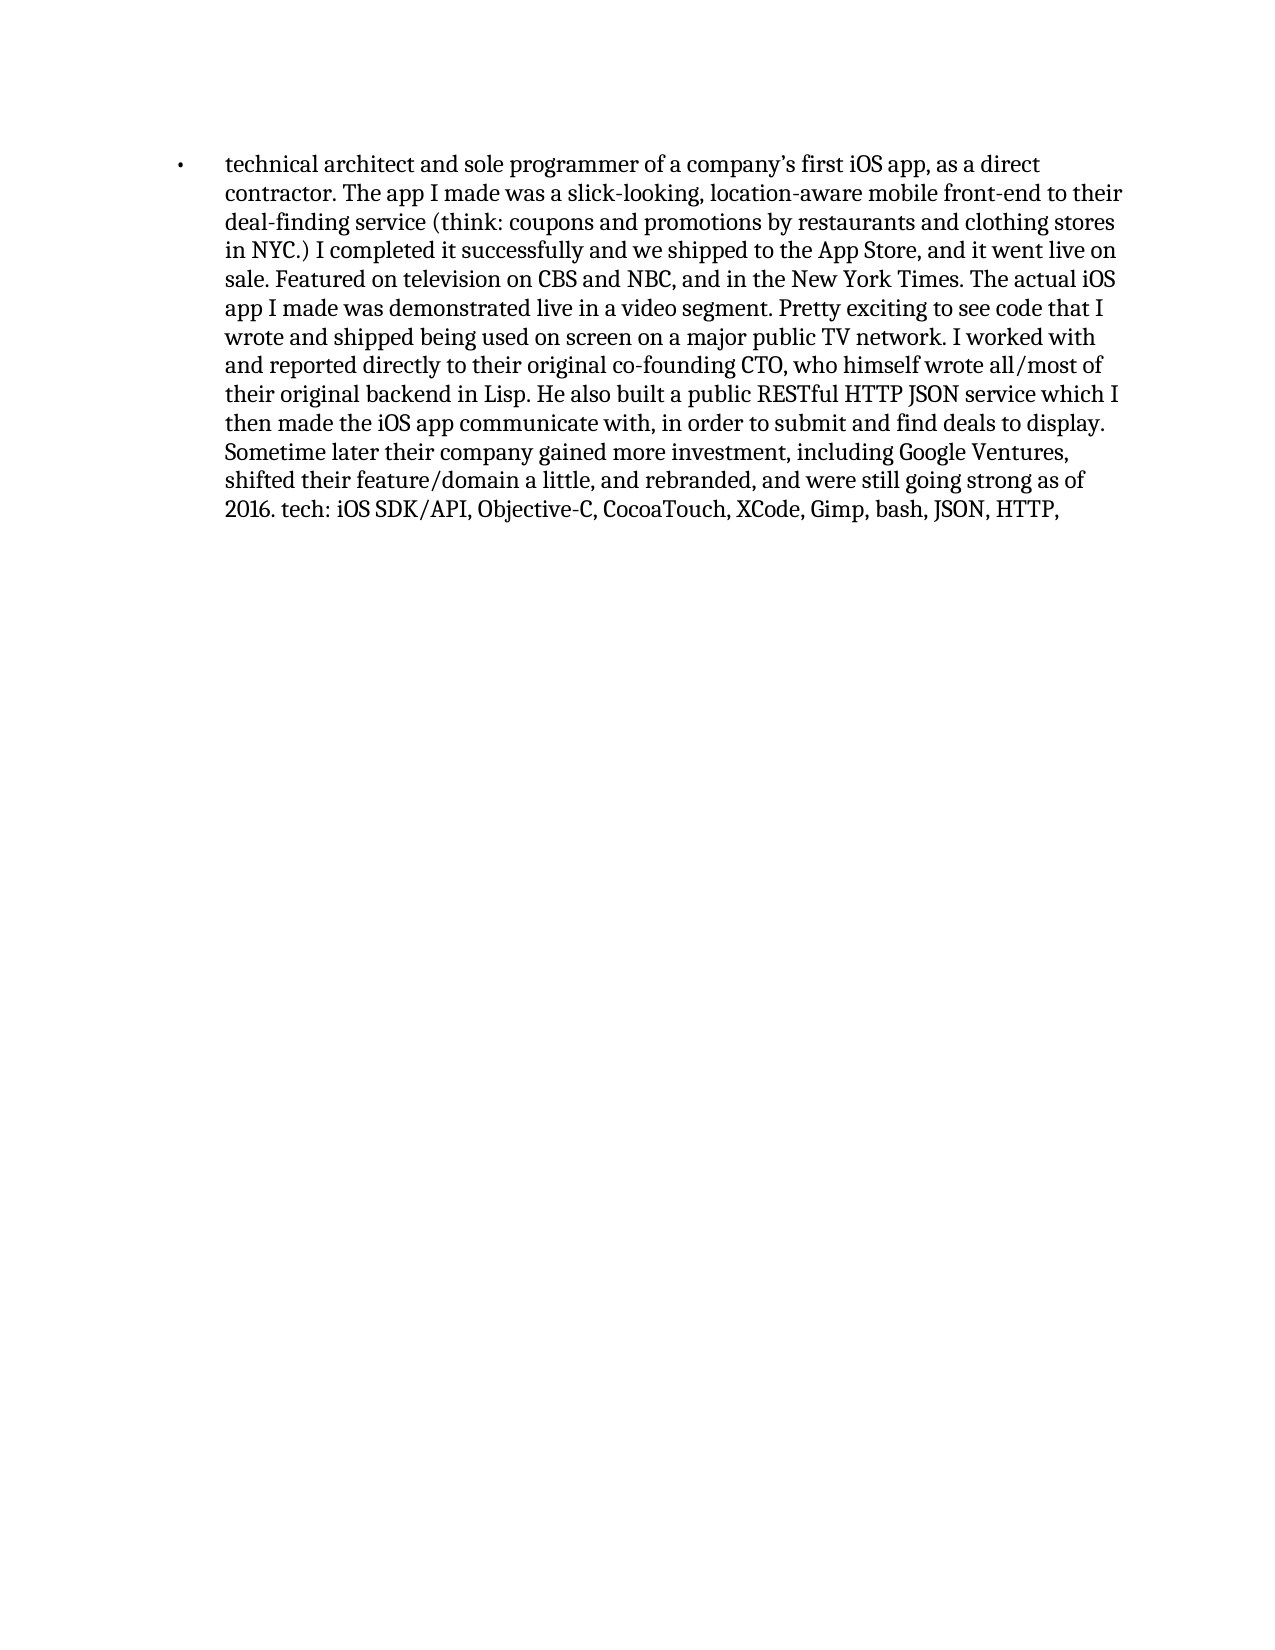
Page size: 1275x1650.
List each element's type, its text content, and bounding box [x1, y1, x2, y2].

list technical architect and sole programmer of a company’s first iOS app, as a direct contractor. The app I made was a slick-looking, location-aware mobile front-end to their deal-finding service (think: coupons and promotions by restaurants and clothing stores in NYC.) I completed it successfully and we shipped to the App Store, and it went live on sale. Featured on television on CBS and NBC, and in the New York Times. The actual iOS app I made was demonstrated live in a video segment. Pretty exciting to see code that I wrote and shipped being used on screen on a major public TV network. I worked with and reported directly to their original co-founding CTO, who himself wrote all/most of their original backend in Lisp. He also built a public RESTful HTTP JSON service which I then made the iOS app communicate with, in order to submit and find deals to display. Sometime later their company gained more investment, including Google Ventures, shifted their feature/domain a little, and rebranded, and were still going strong as of 2016. tech: iOS SDK/API, Objective-C, CocoaTouch, XCode, Gimp, bash, JSON, HTTP, geolocation, maps [175, 150, 1125, 524]
